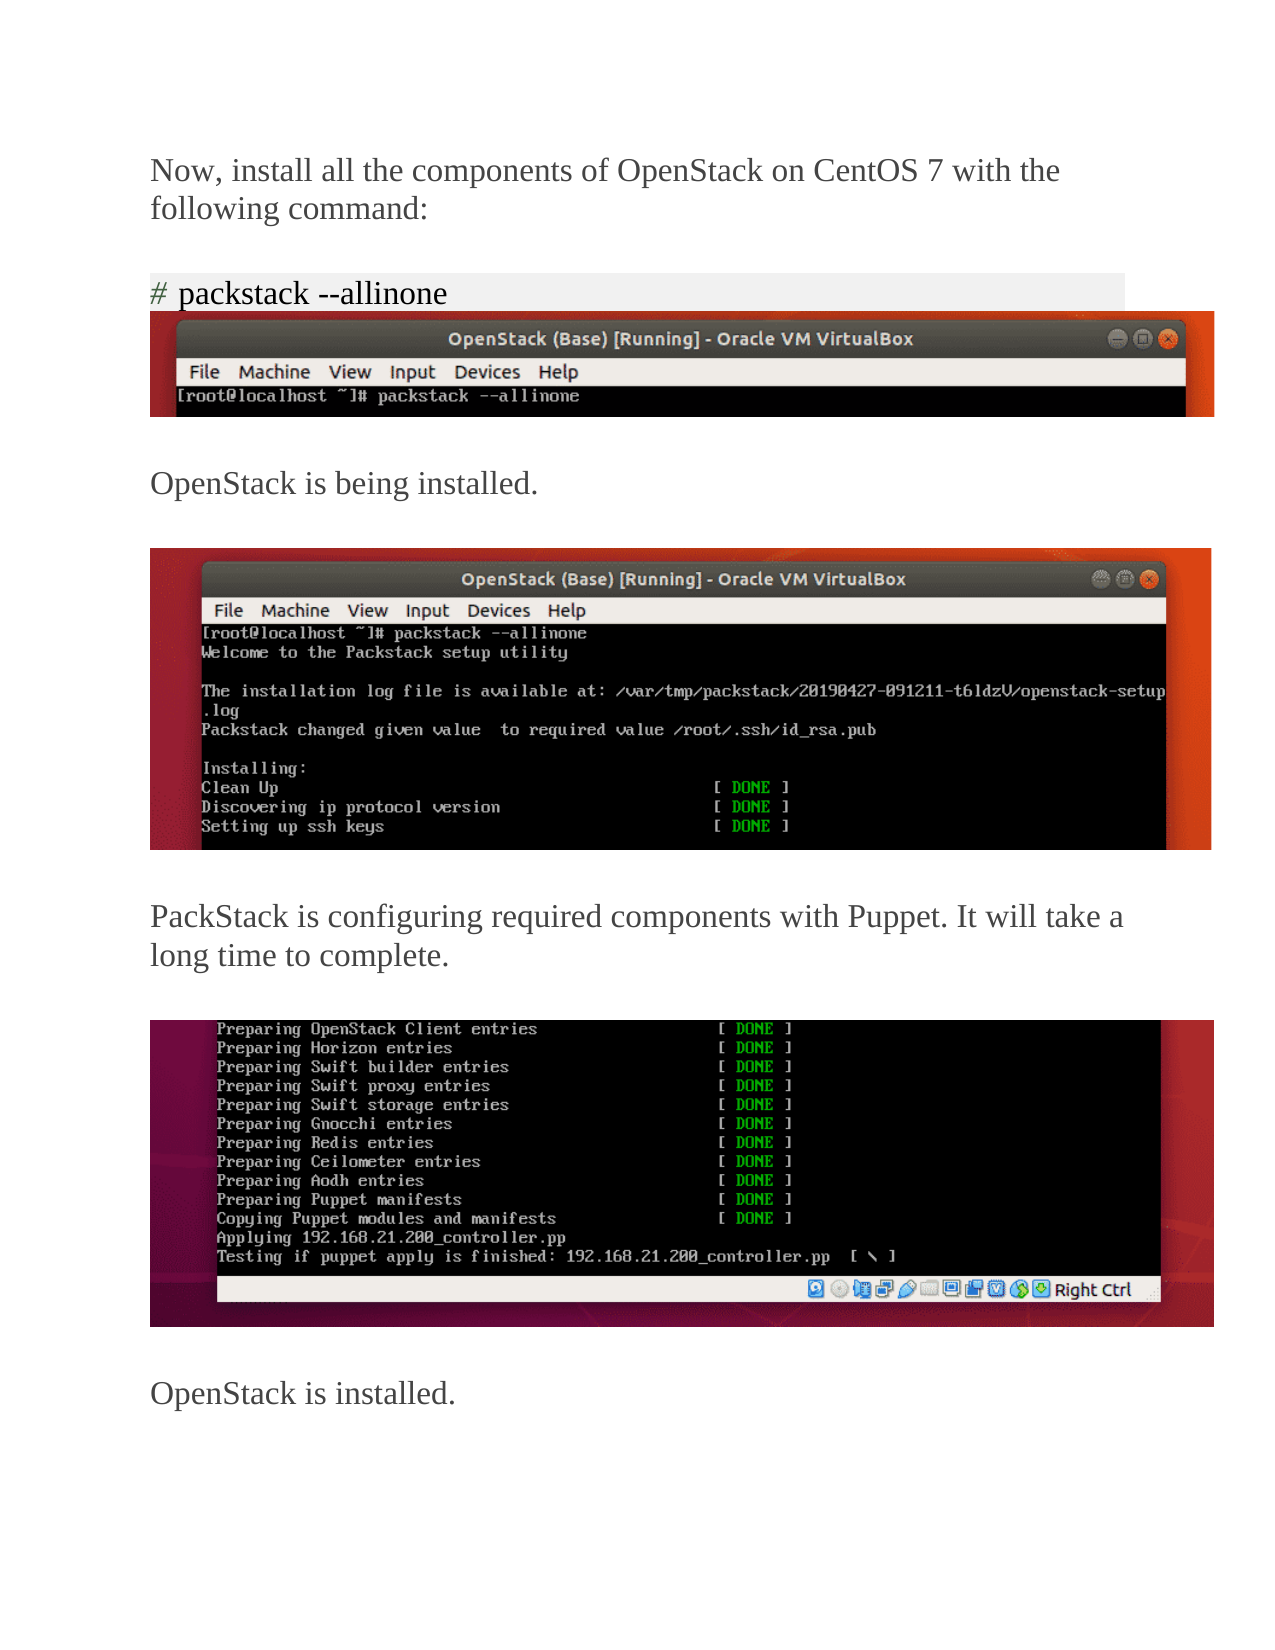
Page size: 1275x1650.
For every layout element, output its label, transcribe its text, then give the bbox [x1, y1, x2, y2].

text # packstack --allinone [150, 273, 1125, 311]
text PackStack is configuring required components with Puppet. It will take a long time to complete. [150, 896, 1125, 973]
text OpenStack is installed. [150, 1373, 1125, 1412]
text OpenStack is being installed. [150, 463, 1125, 501]
picture [150, 311, 1215, 417]
text Now, install all the components of OpenStack on CentOS 7 with the following command: [150, 150, 1125, 227]
picture [150, 1020, 1214, 1327]
picture [150, 548, 1212, 850]
